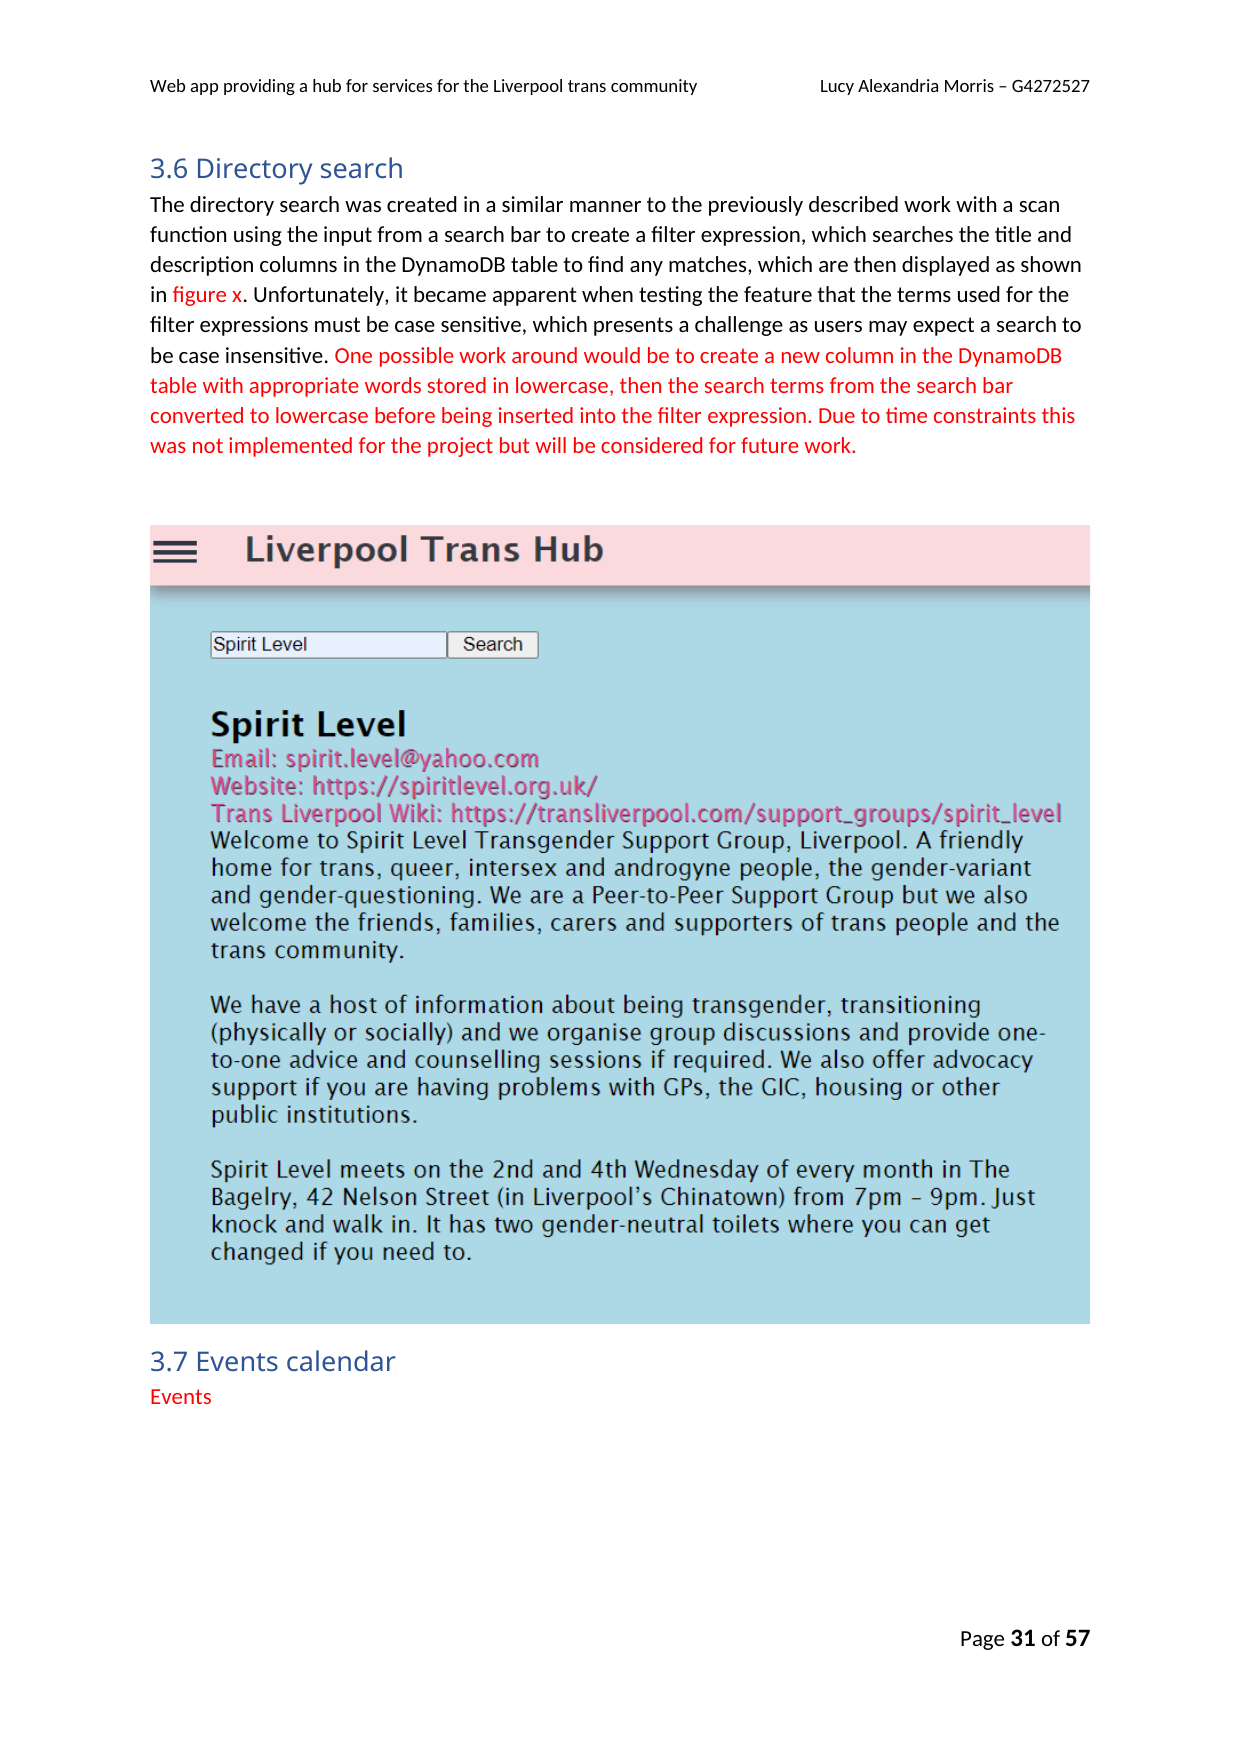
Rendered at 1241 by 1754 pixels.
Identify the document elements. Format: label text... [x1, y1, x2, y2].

subtitle 3.6 Directory search [150, 150, 1090, 187]
subtitle 3.7 Events calendar [150, 1343, 1090, 1379]
text Events [150, 1382, 1090, 1410]
picture [150, 525, 1091, 1324]
text The directory search was created in a similar manner to the previously described work with a scan function using the input from a search bar to create a filter expression, which searches the title and description columns in the DynamoDB table to find any matches, which are then displayed as shown in figure x. Unfortunately, it became apparent when testing the feature that the terms used for the filter expressions must be case sensitive, which presents a challenge as users may expect a search to be case insensitive. One possible work around would be to create a new column in the DynamoDB table with appropriate words stored in lowercase, then the search terms from the search bar converted to lowercase before being inserted into the filter expression. Due to time constraints this was not implemented for the project but will be considered for future work. [150, 190, 1090, 459]
